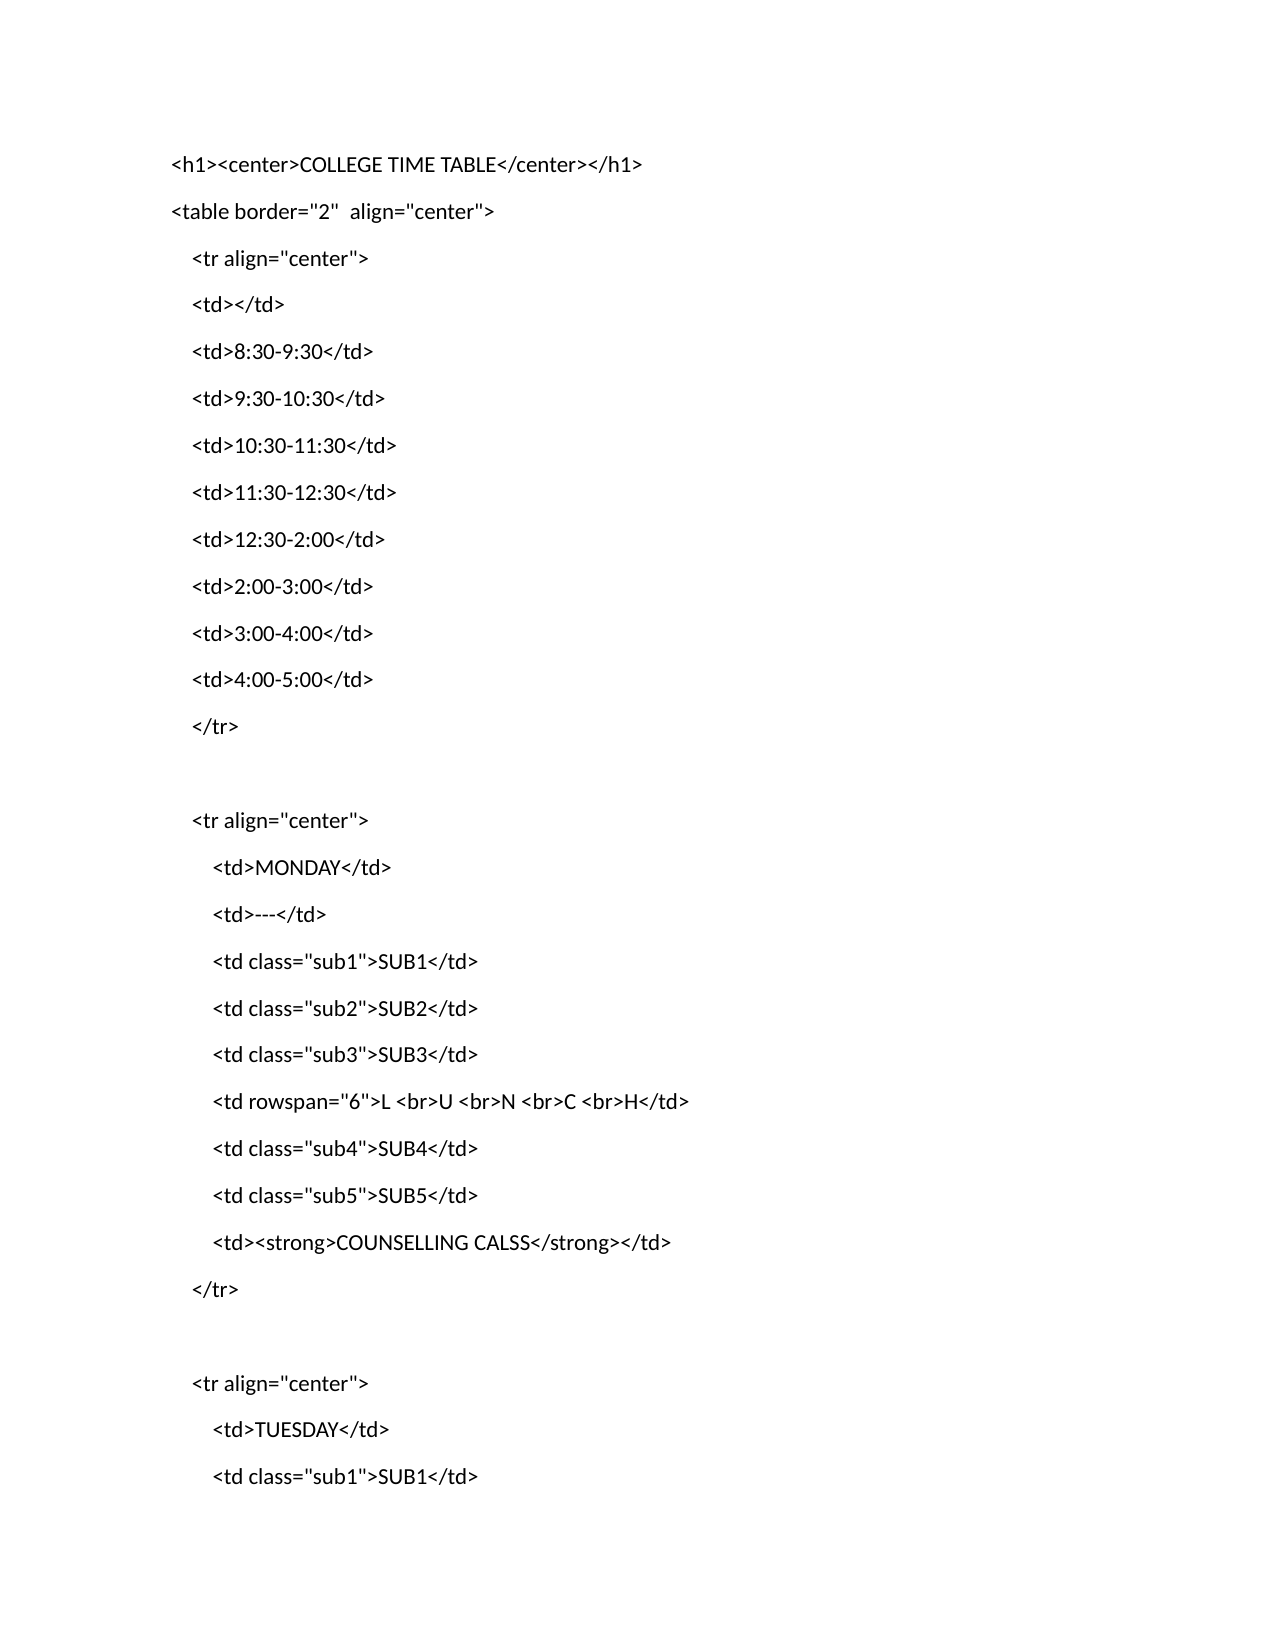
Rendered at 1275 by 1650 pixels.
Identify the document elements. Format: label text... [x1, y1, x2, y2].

text <td>9:30-10:30</td> [150, 384, 1125, 412]
text <table border="2" align="center"> [150, 197, 1125, 225]
text <td></td> [150, 291, 1125, 319]
text <td>4:00-5:00</td> [150, 666, 1125, 694]
text <td rowspan="6">L <br>U <br>N <br>C <br>H</td> [150, 1087, 1125, 1116]
text </tr> [150, 712, 1125, 741]
text <td class="sub1">SUB1</td> [150, 947, 1125, 975]
text <tr align="center"> [150, 1369, 1125, 1397]
text <td>11:30-12:30</td> [150, 478, 1125, 506]
text <td>TUESDAY</td> [150, 1416, 1125, 1444]
text <td class="sub1">SUB1</td> [150, 1462, 1125, 1491]
text <td>12:30-2:00</td> [150, 525, 1125, 553]
text <td><strong>COUNSELLING CALSS</strong></td> [150, 1228, 1125, 1256]
text <td>10:30-11:30</td> [150, 431, 1125, 459]
text <td>---</td> [150, 900, 1125, 928]
text <td class="sub2">SUB2</td> [150, 994, 1125, 1022]
text <td>8:30-9:30</td> [150, 337, 1125, 366]
text <td class="sub4">SUB4</td> [150, 1134, 1125, 1162]
text <td>2:00-3:00</td> [150, 572, 1125, 600]
text <tr align="center"> [150, 806, 1125, 834]
text <td class="sub5">SUB5</td> [150, 1181, 1125, 1209]
text <tr align="center"> [150, 244, 1125, 272]
text <td>3:00-4:00</td> [150, 619, 1125, 647]
text <h1><center>COLLEGE TIME TABLE</center></h1> [150, 150, 1125, 178]
text <td>MONDAY</td> [150, 853, 1125, 881]
text </tr> [150, 1275, 1125, 1303]
text <td class="sub3">SUB3</td> [150, 1041, 1125, 1069]
